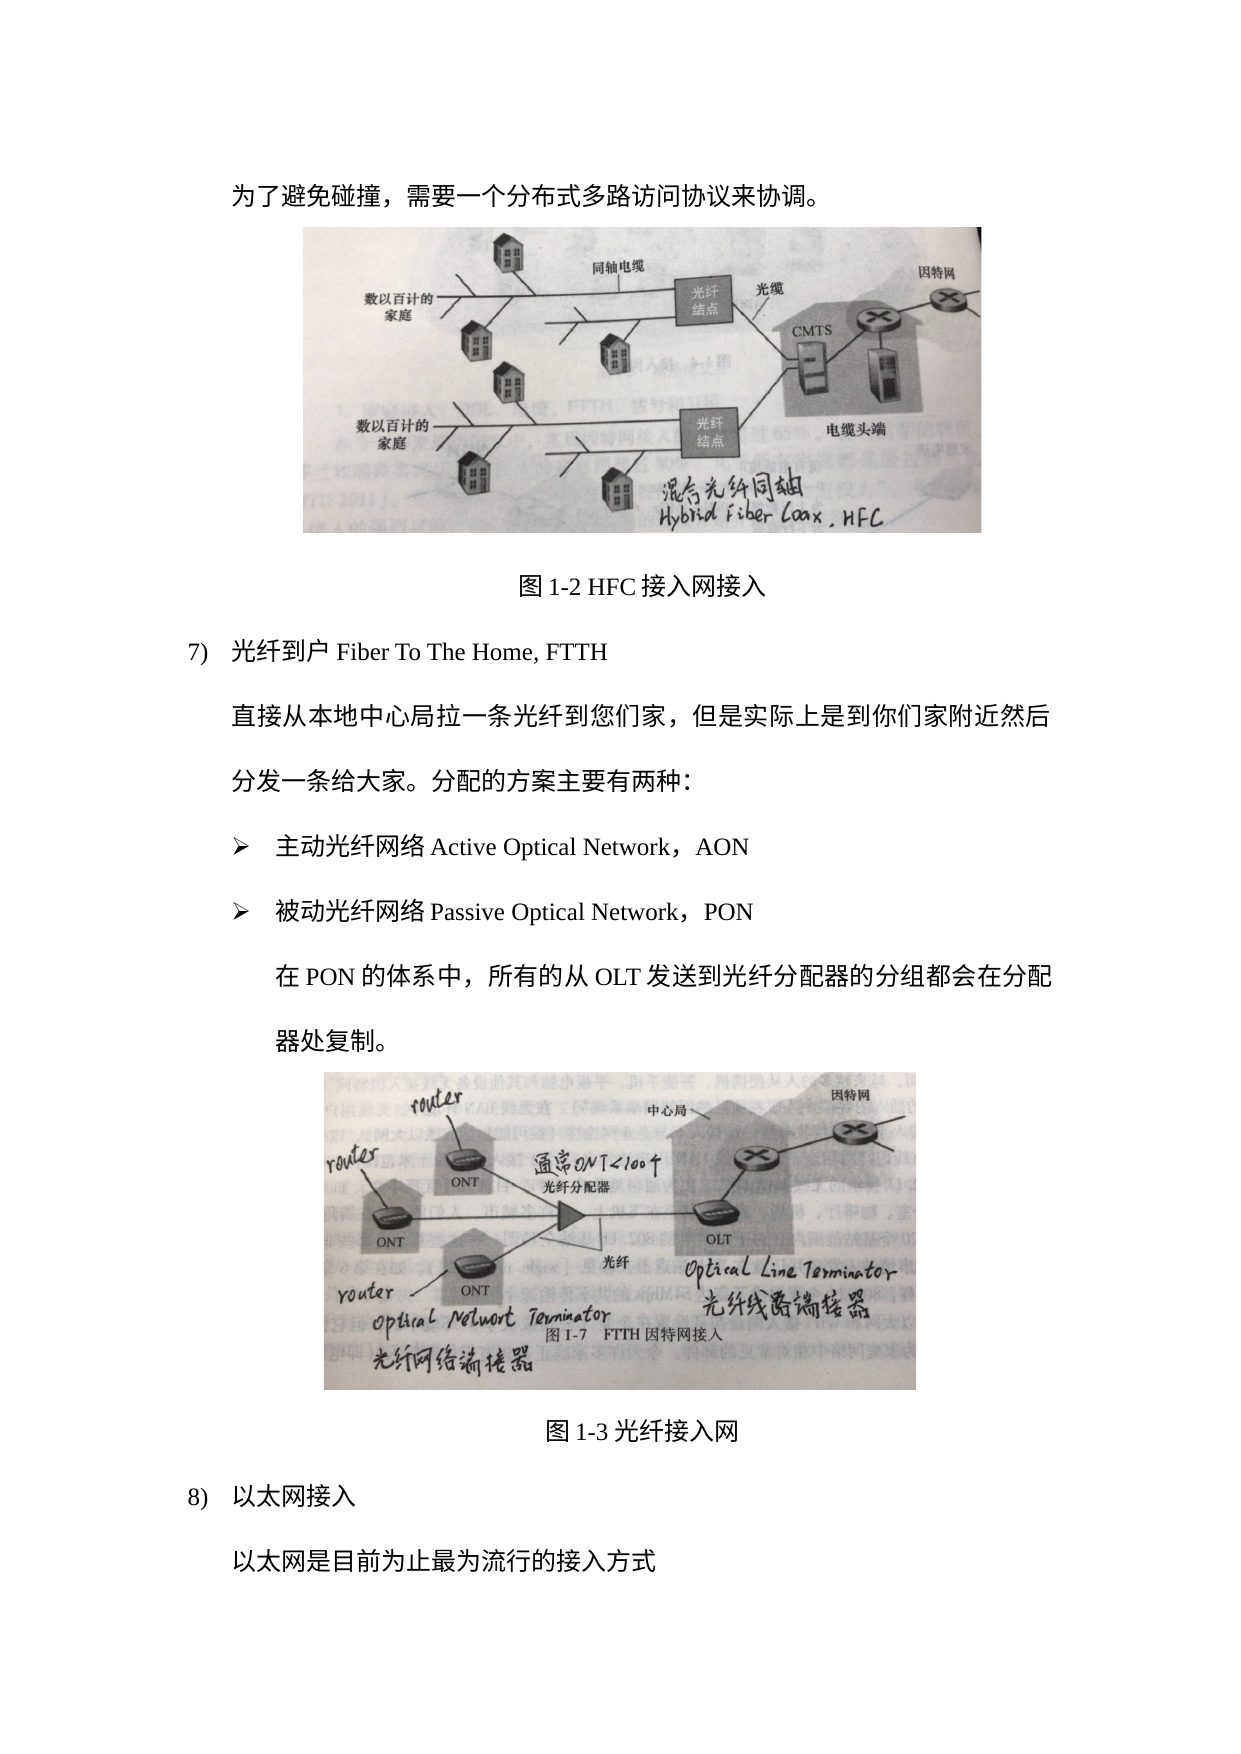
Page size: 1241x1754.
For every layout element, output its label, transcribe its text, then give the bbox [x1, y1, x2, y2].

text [231, 162, 1053, 227]
picture [323, 1072, 917, 1390]
text 图1-2 HFC接入网接入 [231, 552, 1053, 617]
list 直接从本地中心局拉一条光纤到您们家，但是实际上是到你们家附近然后分发一条给大家。分配的方案主要有两种： [231, 682, 1053, 812]
list 光纤到户Fiber To The Home, FTTH [187, 617, 1053, 682]
list 以太网接入 [187, 1462, 1053, 1527]
list 被动光纤网络Passive Optical Network，PON [231, 877, 1053, 942]
list 在PON的体系中，所有的从OLT发送到光纤分配器的分组都会在分配器处复制。 [275, 942, 1053, 1072]
picture [304, 227, 982, 533]
list 主动光纤网络Active Optical Network，AON [231, 812, 1053, 877]
list 以太网是目前为止最为流行的接入方式 [231, 1527, 1053, 1592]
text 图1-3 光纤接入网 [231, 1397, 1053, 1462]
